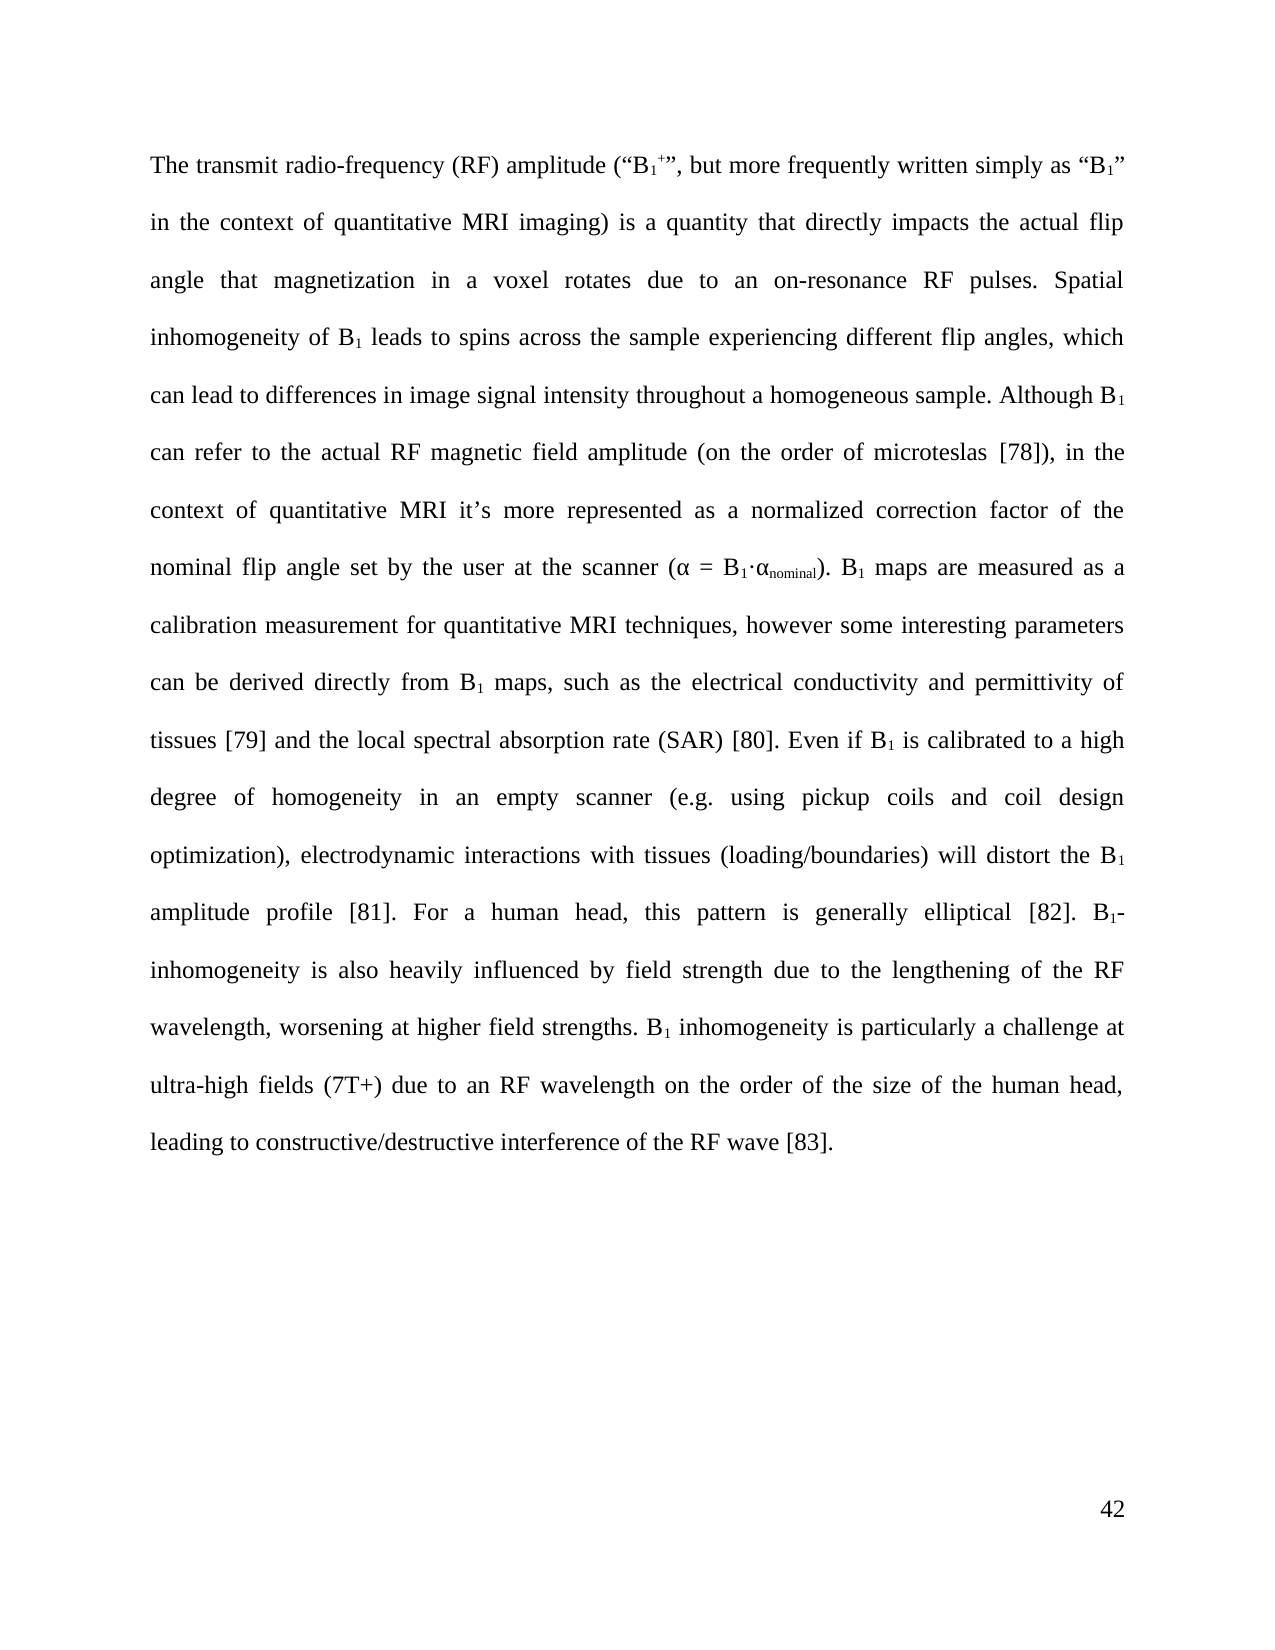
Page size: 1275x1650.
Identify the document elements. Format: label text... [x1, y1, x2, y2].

text The transmit radio-frequency (RF) amplitude (“B1+”, but more frequently written simply as “B1” in the context of quantitative MRI imaging) is a quantity that directly impacts the actual flip angle that magnetization in a voxel rotates due to an on-resonance RF pulses. Spatial inhomogeneity of B1 leads to spins across the sample experiencing different flip angles, which can lead to differences in image signal intensity throughout a homogeneous sample. Although B1 can refer to the actual RF magnetic field amplitude (on the order of microteslas [78]), in the context of quantitative MRI it’s more represented as a normalized correction factor of the nominal flip angle set by the user at the scanner (α = B1·αnominal). B1 maps are measured as a calibration measurement for quantitative MRI techniques, however some interesting parameters can be derived directly from B1 maps, such as the electrical conductivity and permittivity of tissues [79] and the local spectral absorption rate (SAR) [80]. Even if B1 is calibrated to a high degree of homogeneity in an empty scanner (e.g. using pickup coils and coil design optimization), electrodynamic interactions with tissues (loading/boundaries) will distort the B1 amplitude profile [81]. For a human head, this pattern is generally elliptical [82]. B1-inhomogeneity is also heavily influenced by field strength due to the lengthening of the RF wavelength, worsening at higher field strengths. B1 inhomogeneity is particularly a challenge at ultra-high fields (7T+) due to an RF wavelength on the order of the size of the human head, leading to constructive/destructive interference of the RF wave [83]. [150, 150, 1125, 1156]
